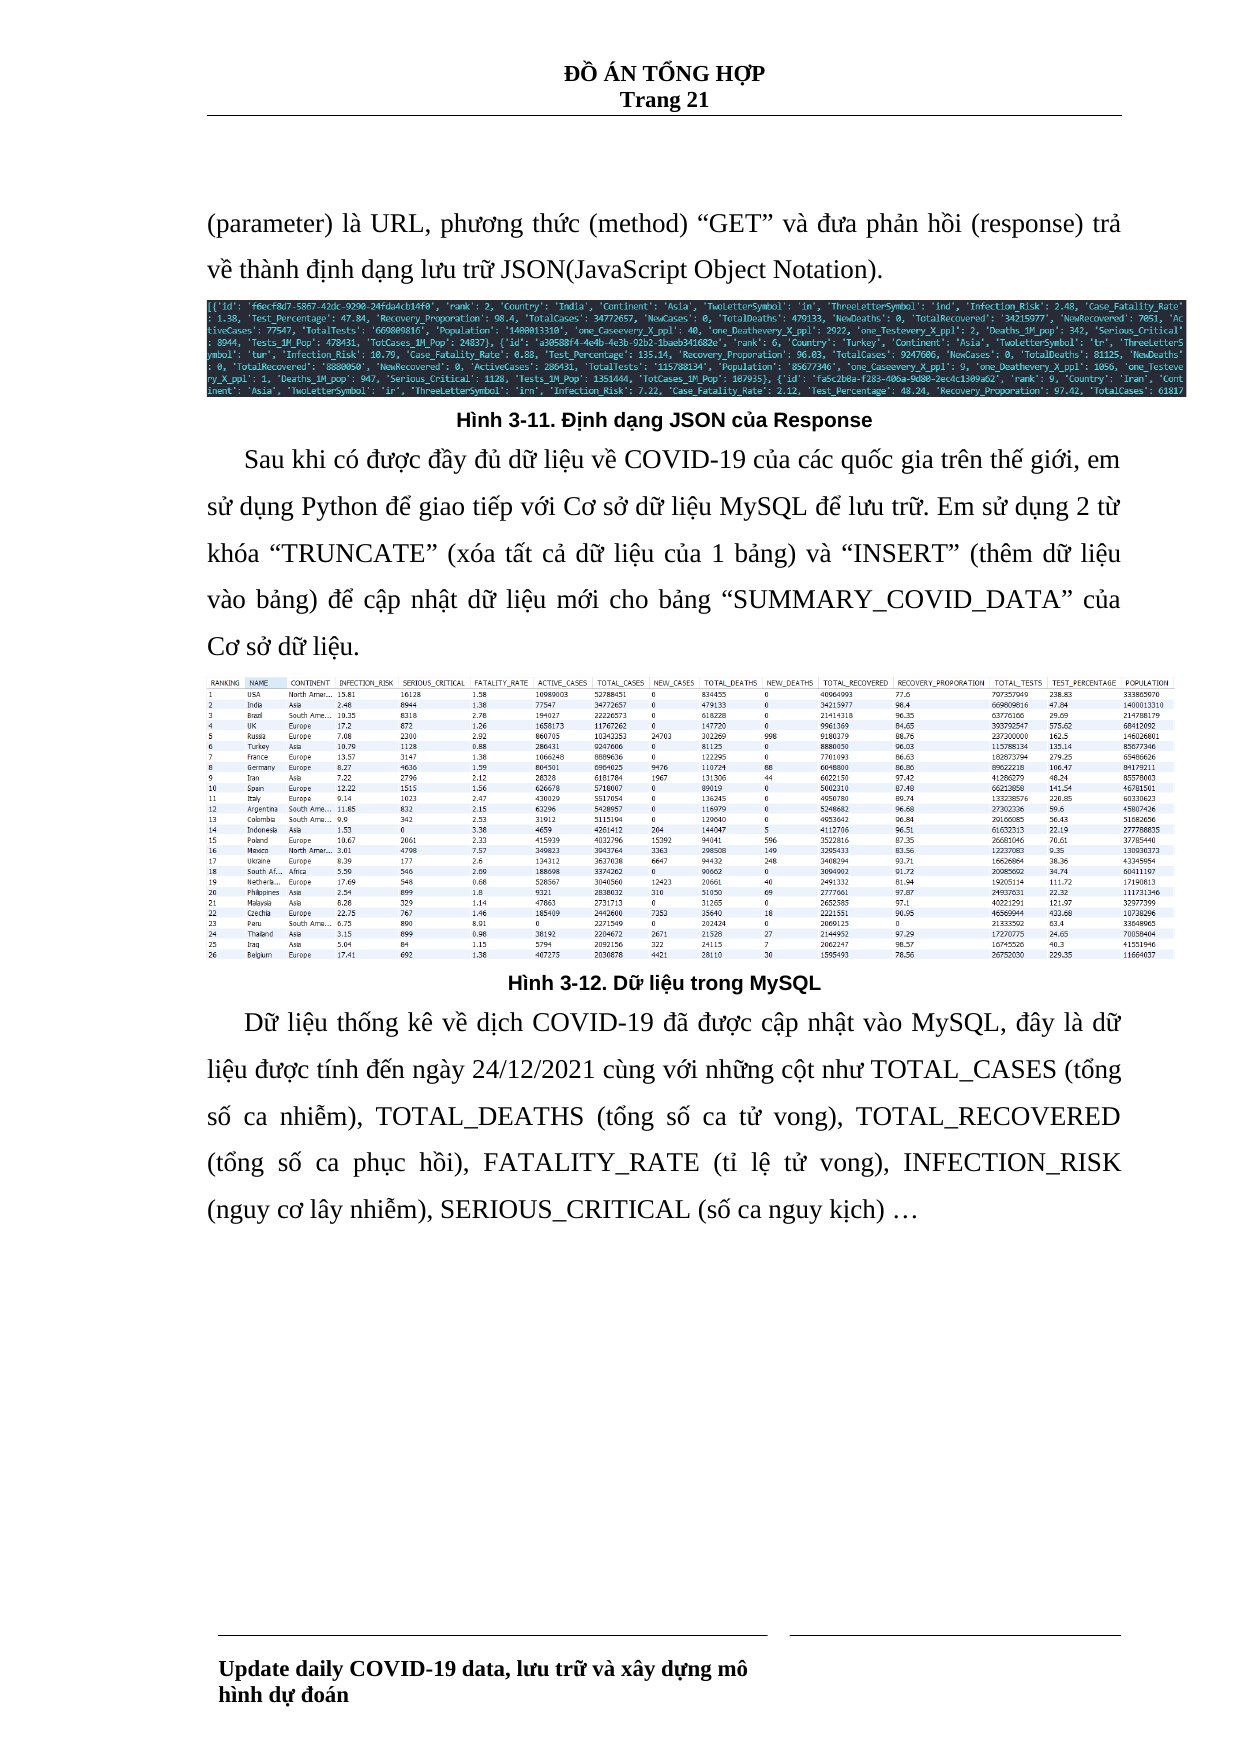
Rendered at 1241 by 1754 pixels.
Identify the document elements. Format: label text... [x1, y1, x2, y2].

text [207, 207, 1122, 284]
text Dữ liệu thống kê về dịch COVID-19 đã được cập nhật vào MySQL, đây là dữ liệu được tính đến ngày 24/12/2021 cùng với những cột như TOTAL_CASES (tổng số ca nhiễm), TOTAL_DEATHS (tổng số ca tử vong), TOTAL_RECOVERED (tổng số ca phục hồi), FATALITY_RATE (tỉ lệ tử vong), INFECTION_RISK (nguy cơ lây nhiễm), SERIOUS_CRITICAL (số ca nguy kịch) … [207, 1007, 1122, 1224]
picture [206, 300, 1187, 397]
picture [206, 677, 1175, 960]
text Sau khi có được đầy đủ dữ liệu về COVID-19 của các quốc gia trên thế giới, em sử dụng Python để giao tiếp với Cơ sở dữ liệu MySQL để lưu trữ. Em sử dụng 2 từ khóa “TRUNCATE” (xóa tất cả dữ liệu của 1 bảng) và “INSERT” (thêm dữ liệu vào bảng) để cập nhật dữ liệu mới cho bảng “SUMMARY_COVID_DATA” của Cơ sở dữ liệu. [207, 444, 1122, 661]
